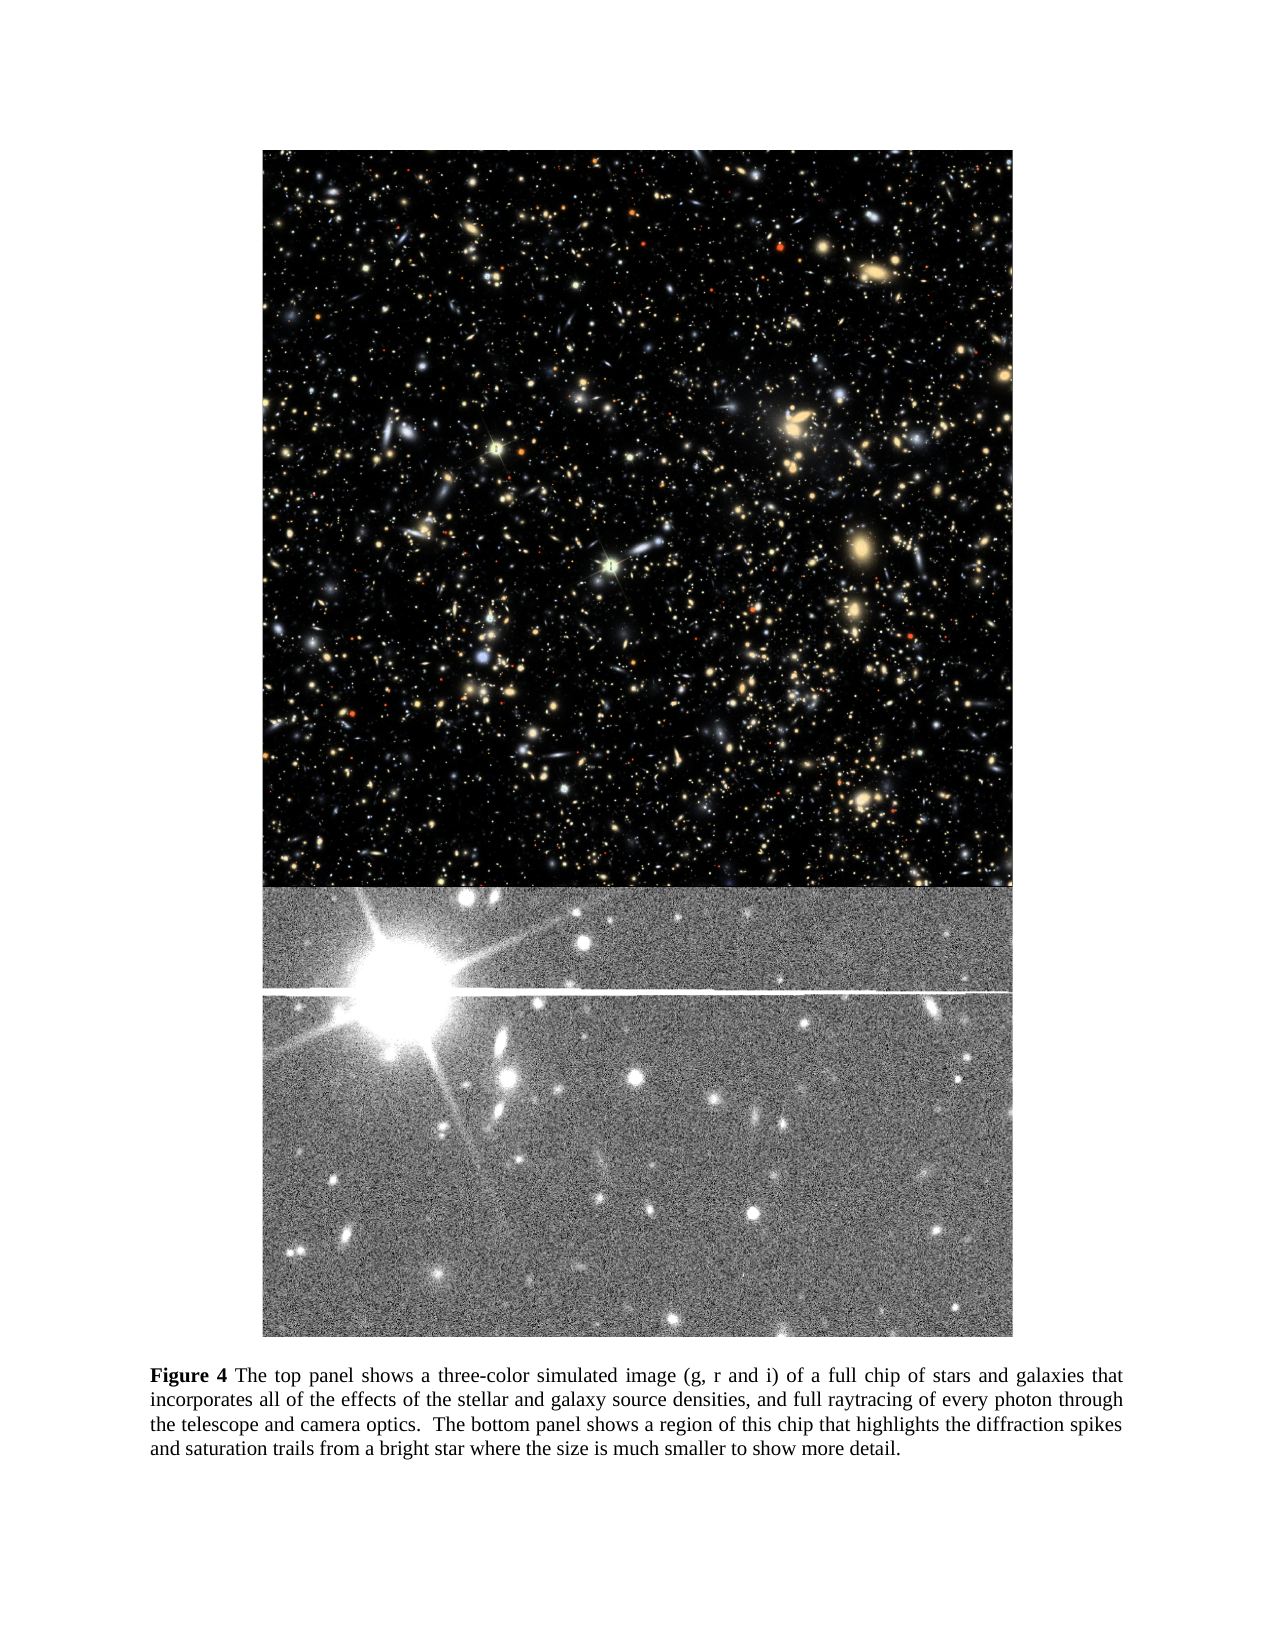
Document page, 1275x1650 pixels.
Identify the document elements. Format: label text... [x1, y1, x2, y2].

text Figure 4 The top panel shows a three-color simulated image (g, r and i) of a full chip of stars and galaxies that incorporates all of the effects of the stellar and galaxy source densities, and full raytracing of every photon through the telescope and camera optics. The bottom panel shows a region of this chip that highlights the diffraction spikes and saturation trails from a bright star where the size is much smaller to show more detail. [150, 1363, 1125, 1459]
picture [262, 150, 1013, 1337]
